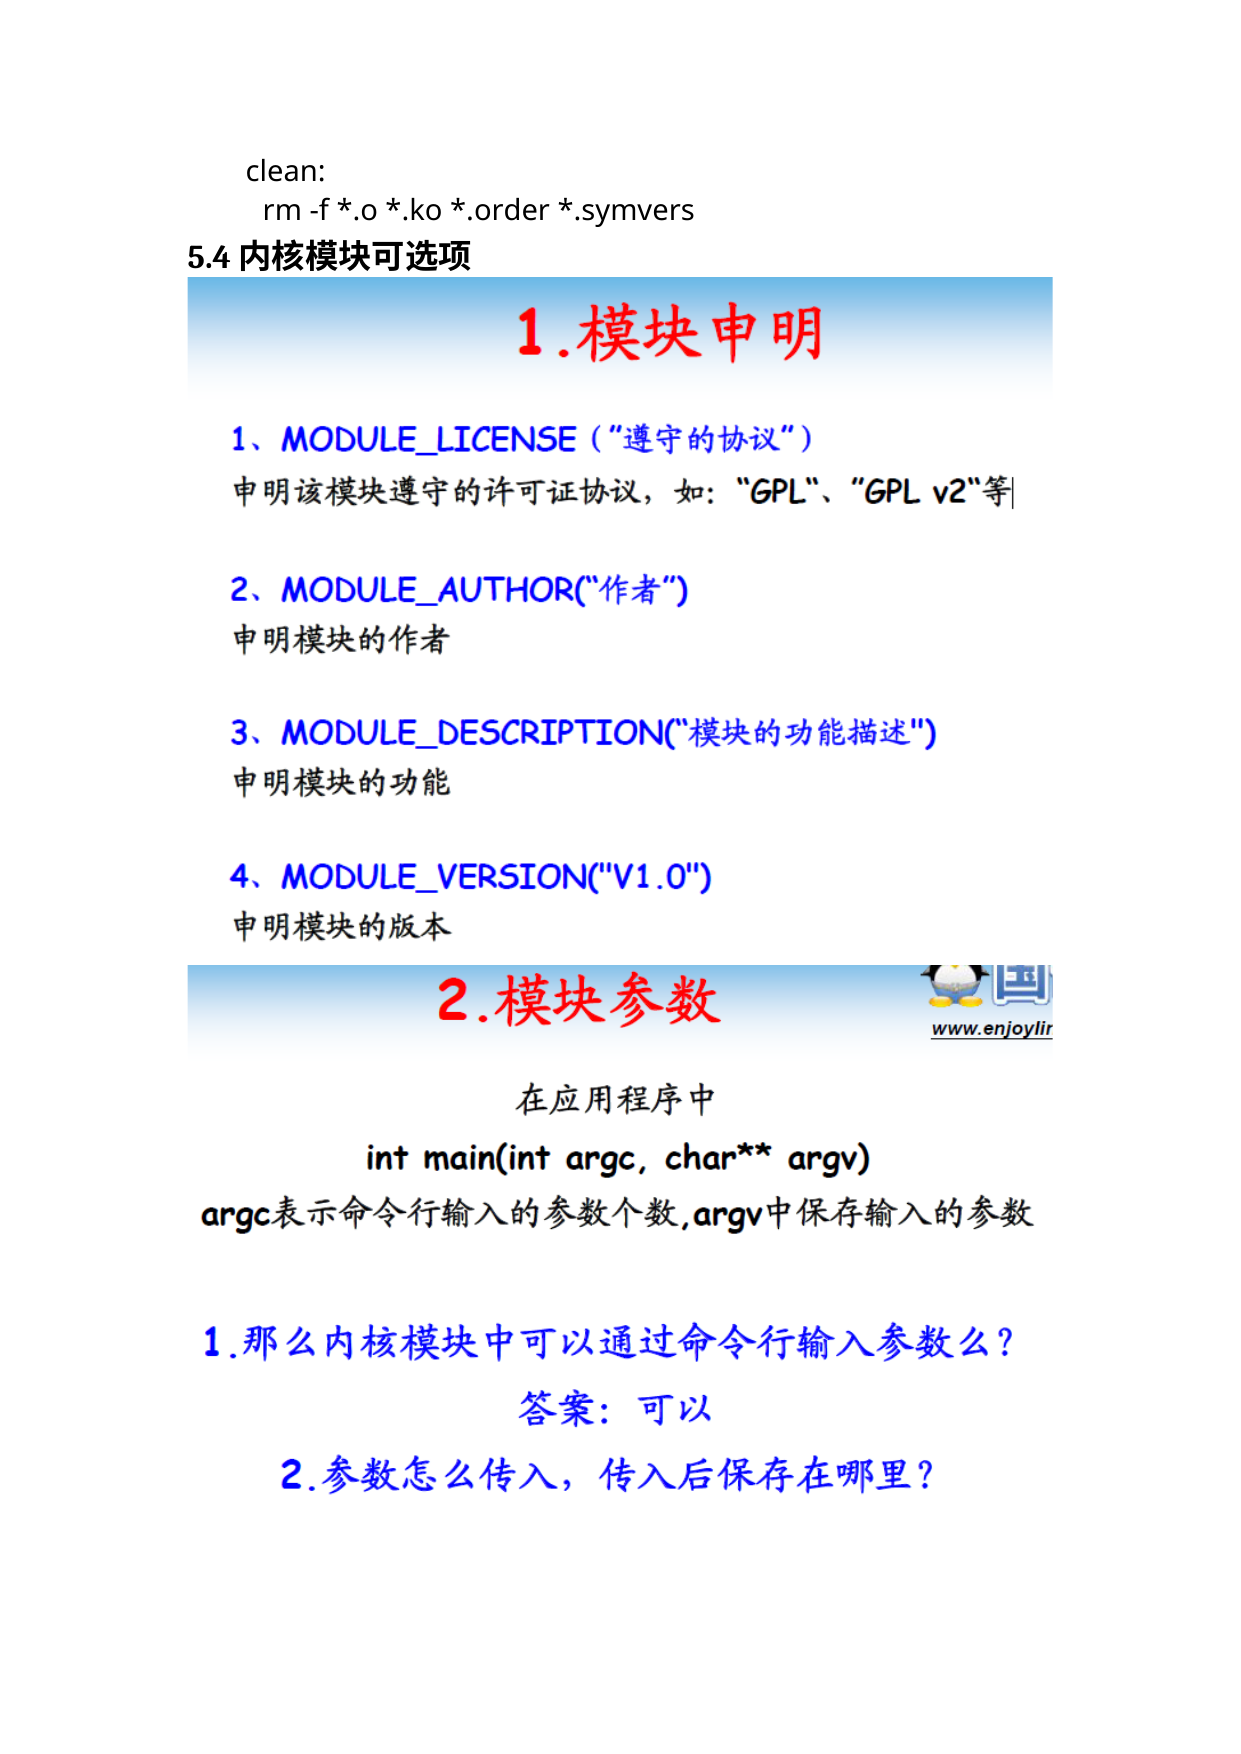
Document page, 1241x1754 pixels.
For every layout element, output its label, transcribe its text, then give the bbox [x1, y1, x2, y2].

picture [187, 277, 1053, 944]
subtitle 5.4 内核模块可选项 [187, 229, 1053, 277]
picture [187, 965, 1053, 1523]
text clean: [187, 150, 1053, 190]
text rm -f *.o *.ko *.order *.symvers [187, 190, 1053, 229]
